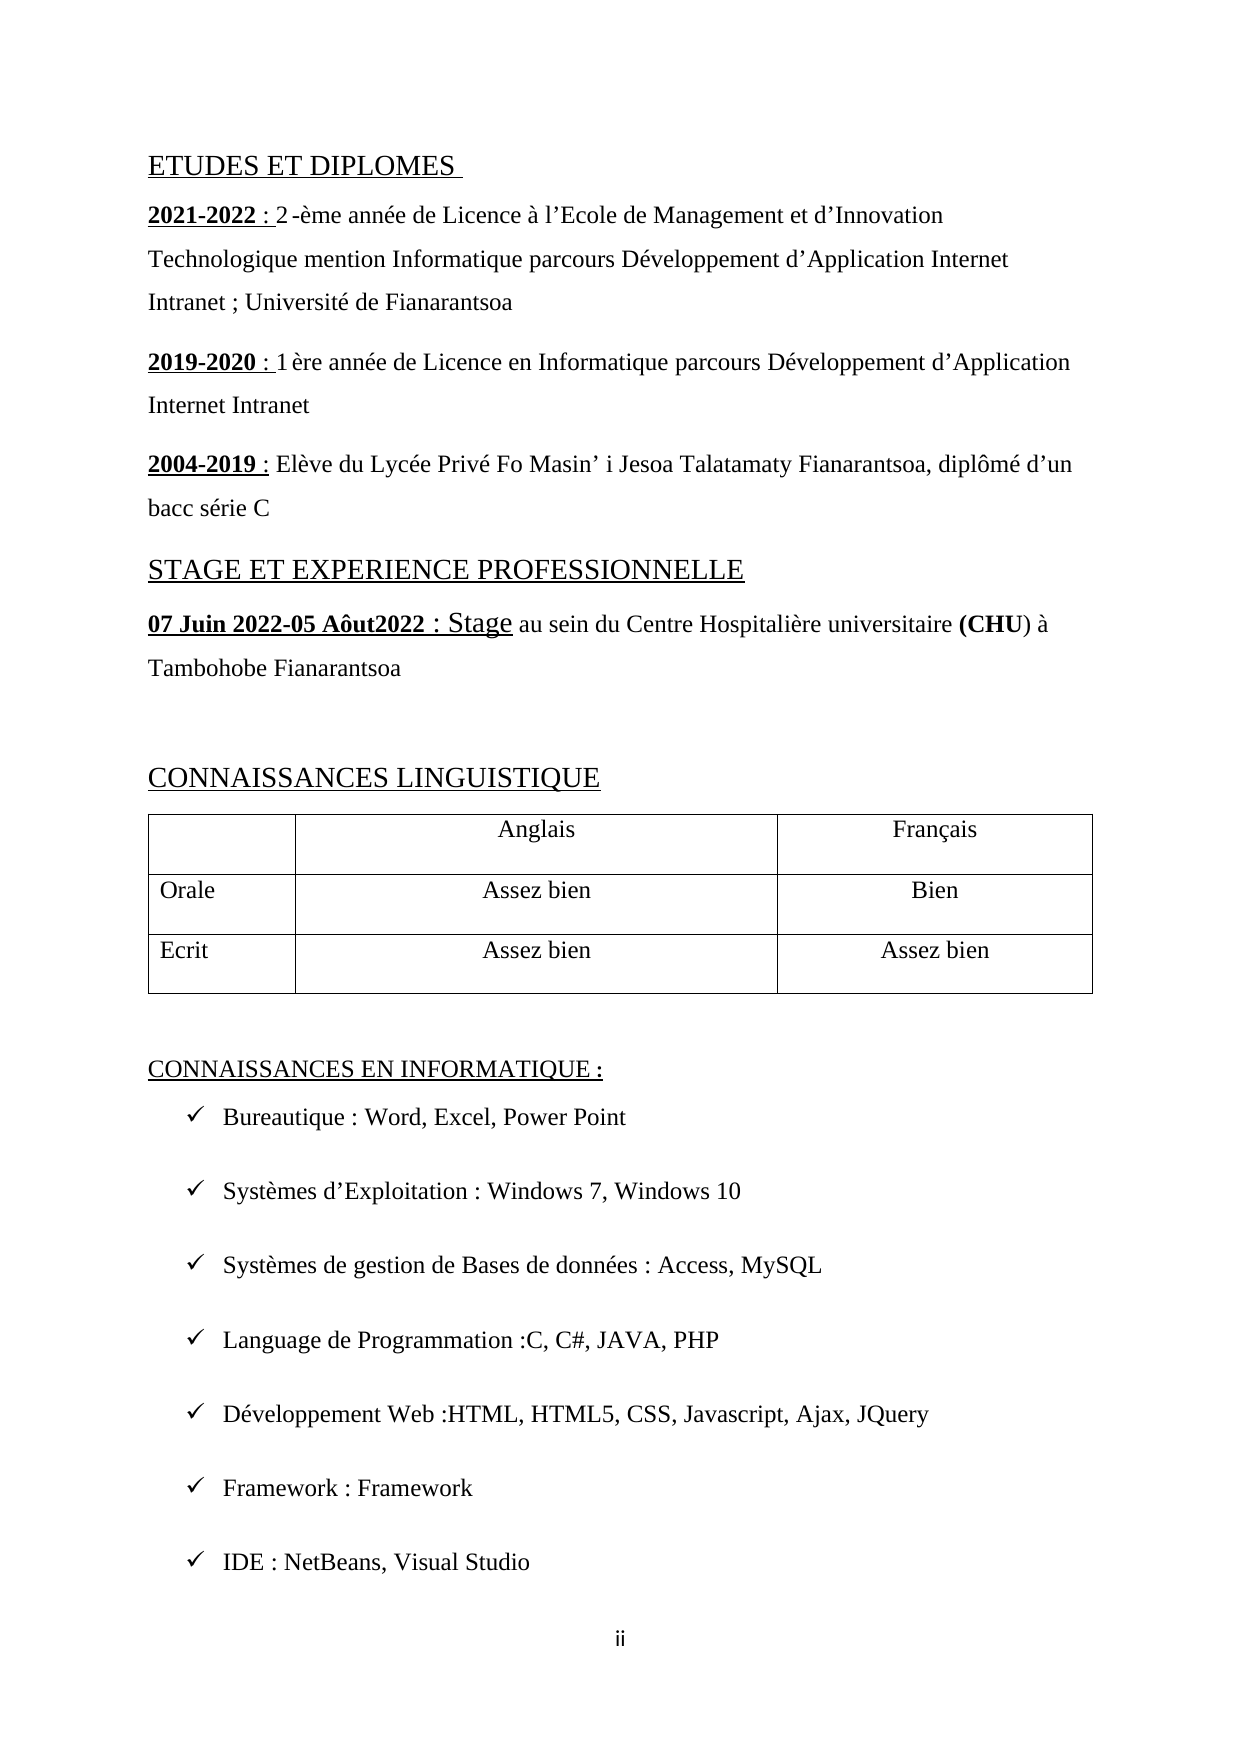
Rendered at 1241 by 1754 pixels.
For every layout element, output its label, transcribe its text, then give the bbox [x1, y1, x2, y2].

list Framework : Framework [185, 1473, 1092, 1502]
text STAGE ET EXPERIENCE PROFESSIONNELLE [148, 552, 1092, 586]
table_cell Ecrit [149, 935, 295, 993]
table_cell Bien [778, 875, 1092, 934]
list Language de Programmation :C, C#, JAVA, PHP [185, 1325, 1092, 1353]
table_header Français [778, 815, 1092, 874]
text 2004-2019 : Elève du Lycée Privé Fo Masin’ i Jesoa Talatamaty Fianarantsoa, diplômé d’un bacc série C [148, 449, 1092, 521]
list IDE : NetBeans, Visual Studio [185, 1547, 1092, 1576]
table_cell Assez bien [778, 935, 1092, 993]
list Systèmes de gestion de Bases de données : Access, MySQL [185, 1251, 1092, 1279]
table_cell Assez bien [296, 935, 777, 993]
text CONNAISSANCES EN INFORMATIQUE : [148, 1054, 1092, 1083]
text 2021-2022 : 2 -ème année de Licence à l’Ecole de Management et d’Innovation Technologique mention Informatique parcours Développement d’Application Internet Intranet ; Université de Fianarantsoa [148, 201, 1092, 316]
table_header [149, 815, 295, 874]
text 07 Juin 2022-05 Aôut2022 : Stage au sein du Centre Hospitalière universitaire (CHU) à Tambohobe Fianarantsoa [148, 605, 1092, 682]
text ETUDES ET DIPLOMES [148, 148, 1092, 181]
list Systèmes d’Exploitation : Windows 7, Windows 10 [185, 1176, 1092, 1205]
table_cell Orale [149, 875, 295, 934]
text 2019-2020 : 1 ère année de Licence en Informatique parcours Développement d’Application Internet Intranet [148, 347, 1092, 418]
list Développement Web :HTML, HTML5, CSS, Javascript, Ajax, JQuery [185, 1399, 1092, 1428]
table_cell Assez bien [296, 875, 777, 934]
table_header Anglais [296, 815, 777, 874]
text CONNAISSANCES LINGUISTIQUE [148, 761, 1092, 794]
list Bureautique : Word, Excel, Power Point [185, 1102, 1092, 1131]
